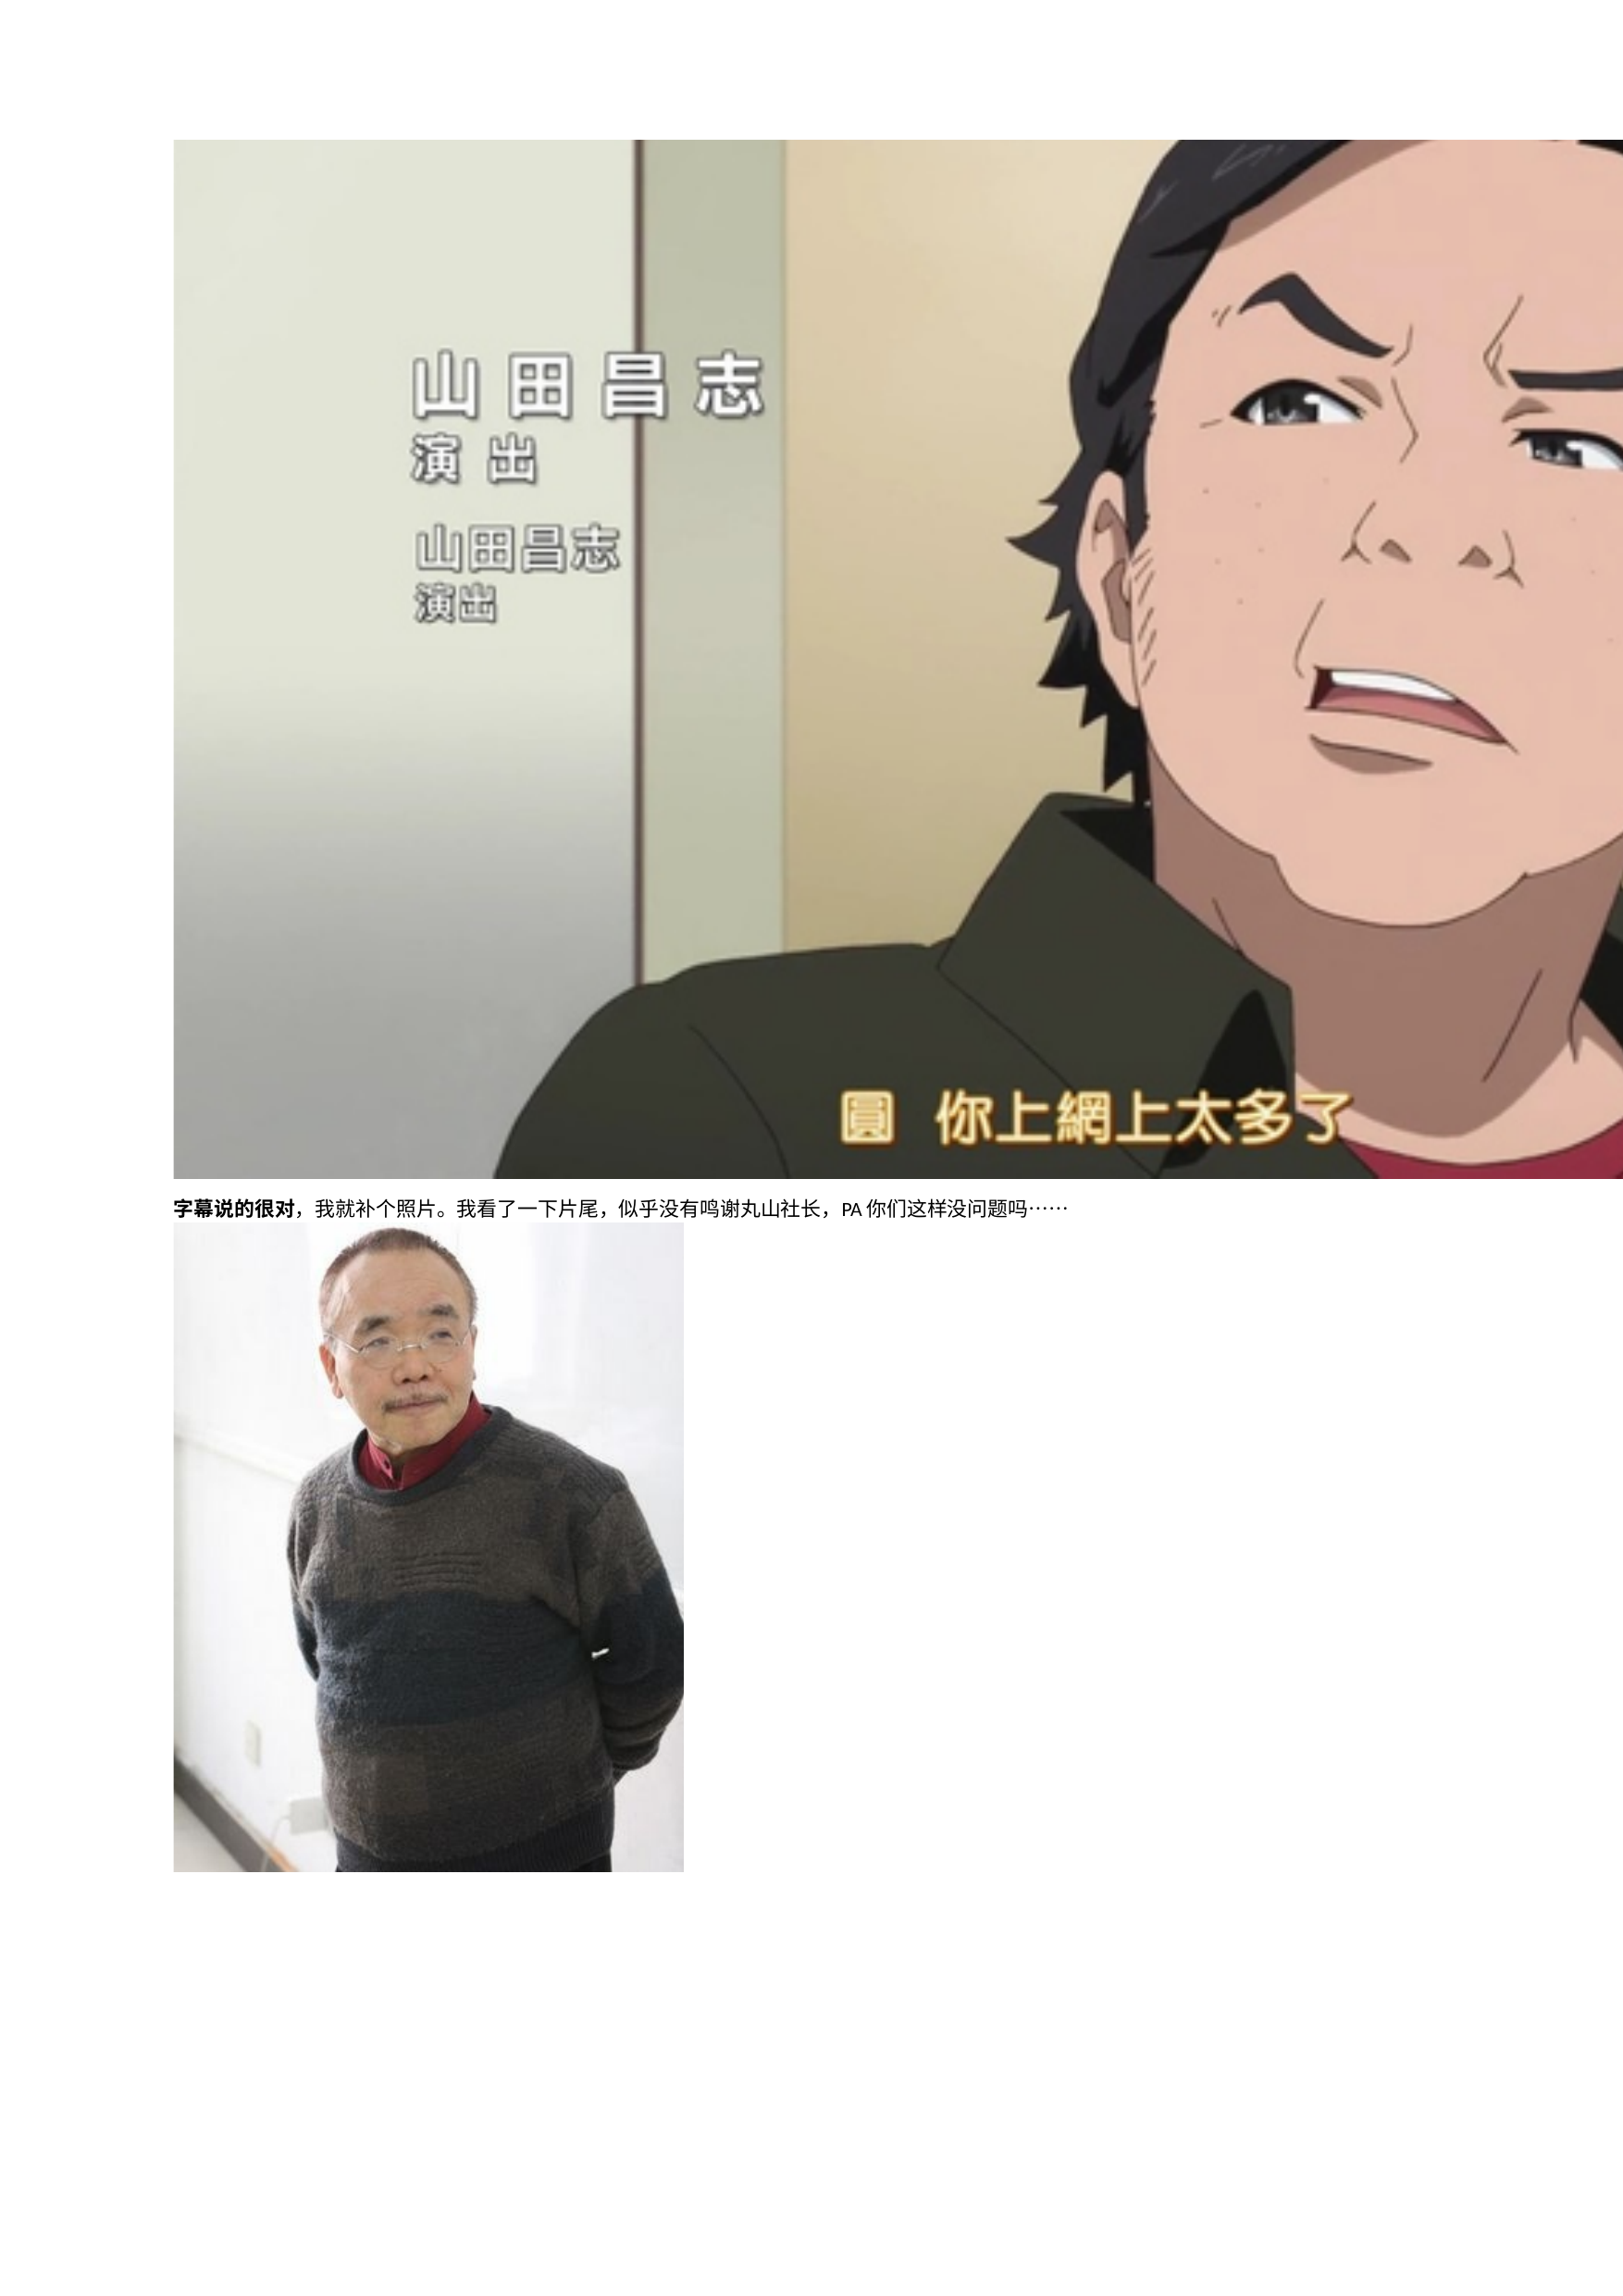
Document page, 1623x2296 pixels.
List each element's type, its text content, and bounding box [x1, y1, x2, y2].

text 字幕说的很对，我就补个照片。我看了一下片尾，似乎没有鸣谢丸山社长，PA你们这样没问题吗…… [173, 1179, 1449, 1222]
picture [173, 1222, 684, 1872]
picture [173, 140, 1623, 1179]
